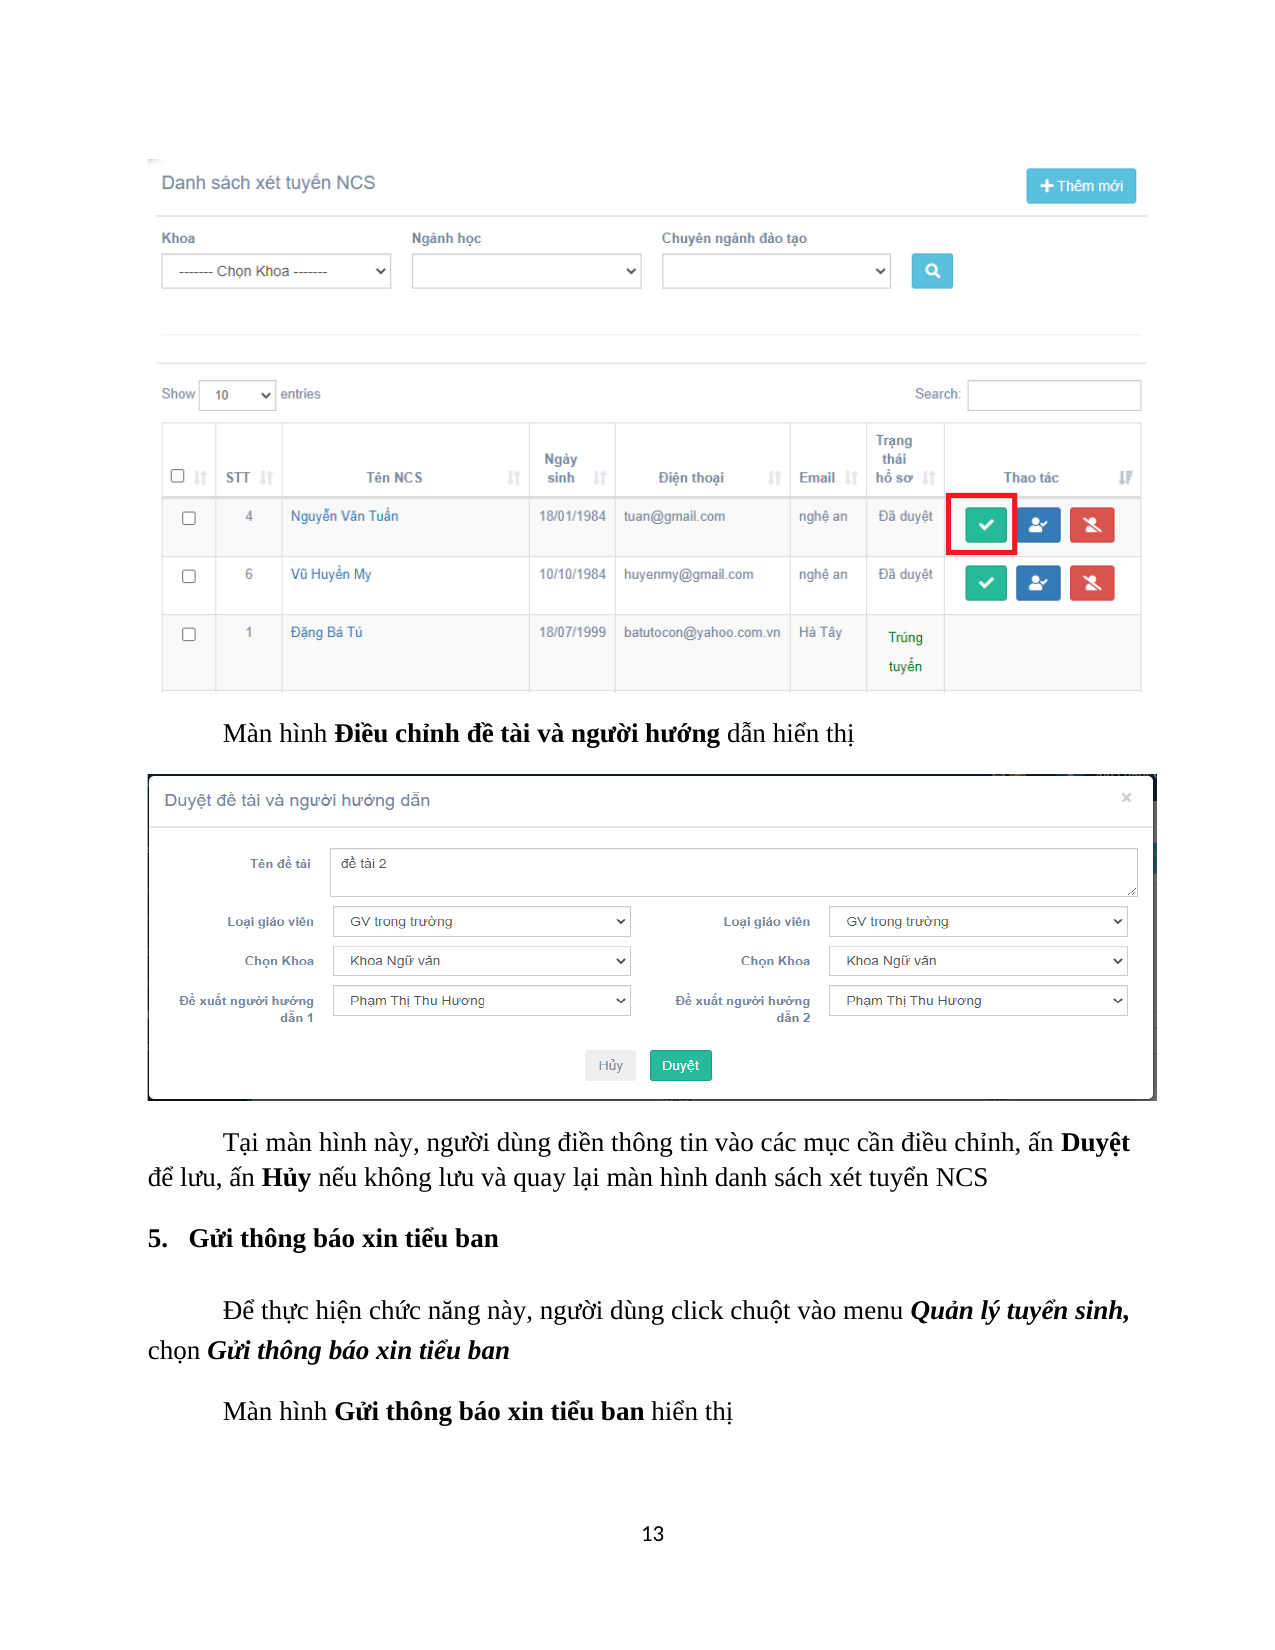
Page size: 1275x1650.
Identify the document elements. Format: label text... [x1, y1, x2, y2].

text Để thực hiện chức năng này, người dùng click chuột vào menu Quản lý tuyển sinh, chọn Gửi thông báo xin tiểu ban [148, 1294, 1157, 1365]
picture [147, 159, 1157, 693]
list Màn hình Gửi thông báo xin tiểu ban hiển thị [223, 1395, 1157, 1427]
text Tại màn hình này, người dùng điền thông tin vào các mục cần điều chỉnh, ấn Duyệt để lưu, ấn Hủy nếu không lưu và quay lại màn hình danh sách xét tuyển NCS [148, 1126, 1157, 1192]
subtitle Gửi thông báo xin tiểu ban [148, 1222, 1157, 1253]
text Màn hình Điều chỉnh đề tài và người hướng dẫn hiển thị [148, 718, 1157, 749]
picture [147, 774, 1157, 1101]
